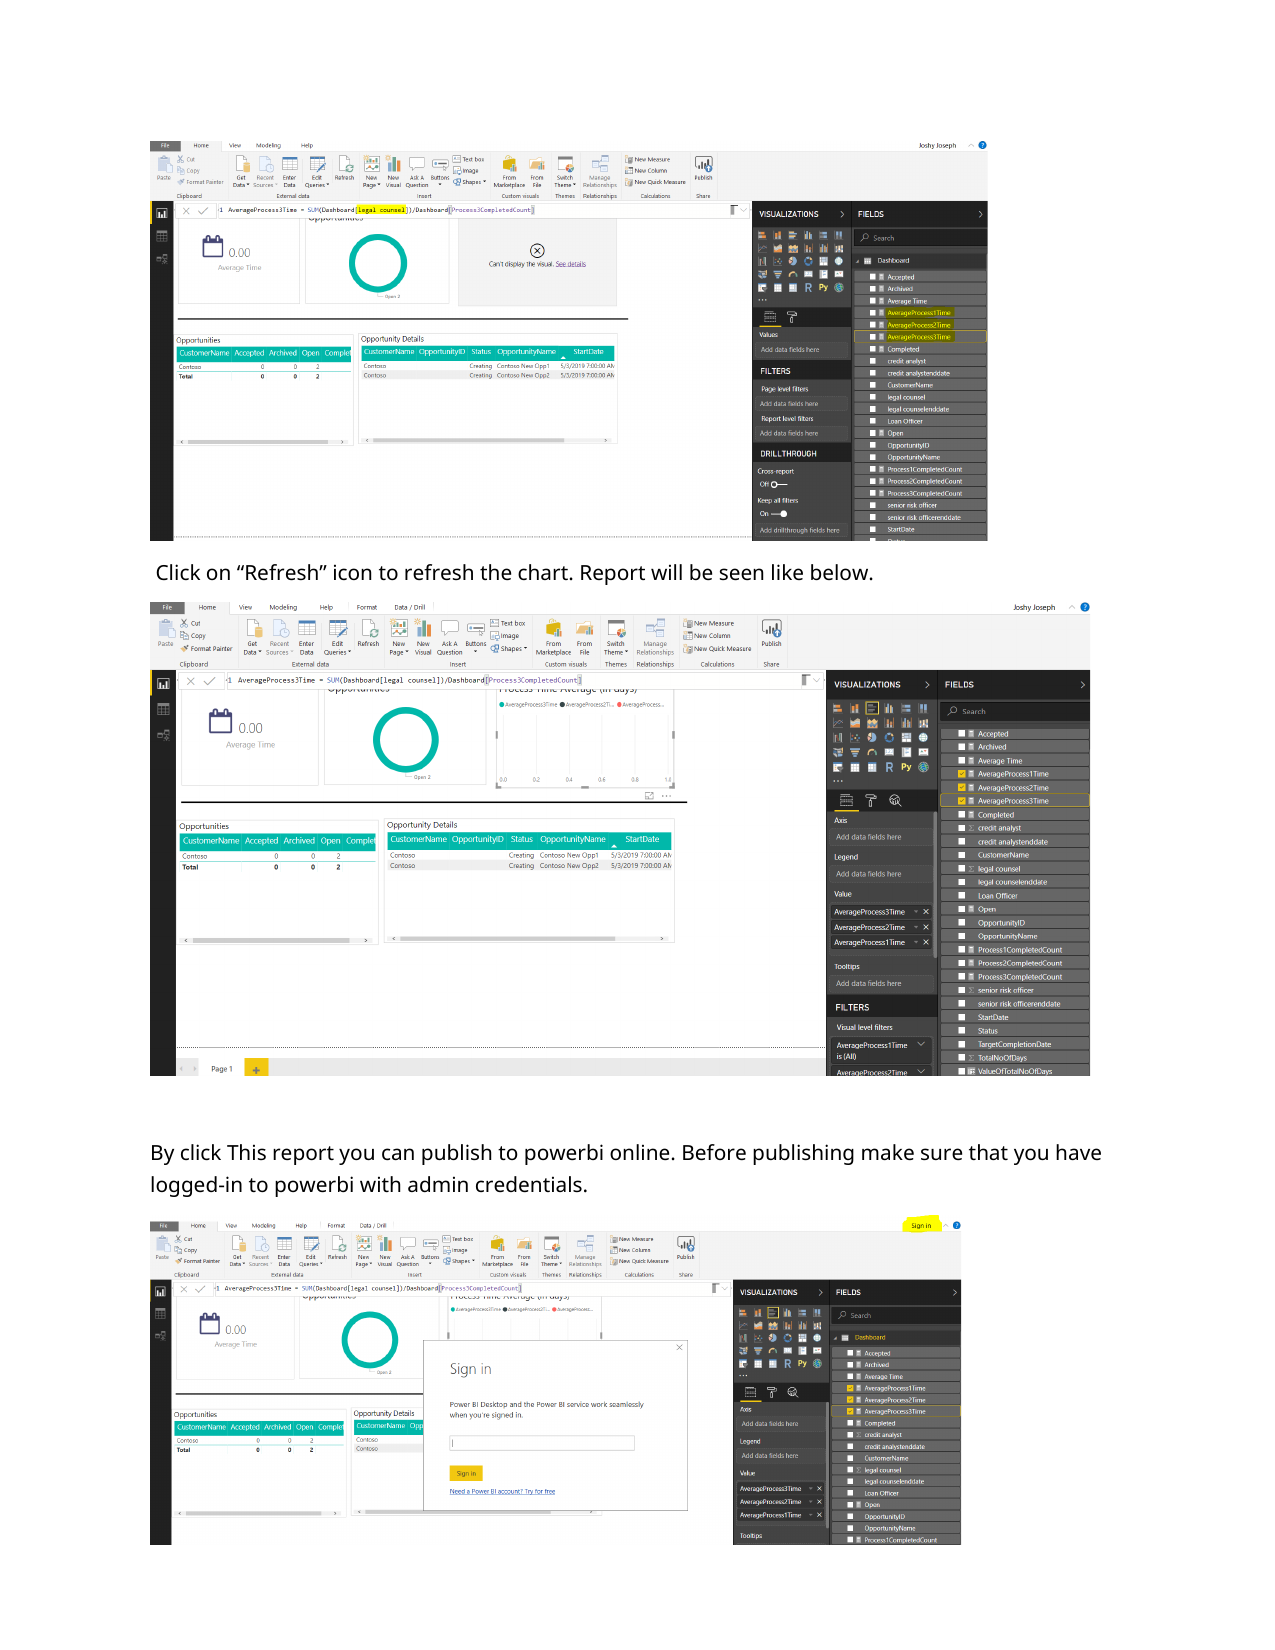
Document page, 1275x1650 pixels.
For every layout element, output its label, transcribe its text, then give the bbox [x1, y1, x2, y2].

picture [150, 1215, 962, 1545]
text By click This report you can publish to powerbi online. Before publishing make sure that you have logged-in to powerbi with admin credentials. [150, 1138, 1125, 1199]
text Click on “Refresh” icon to refresh the chart. Report will be seen like below. [150, 558, 1125, 586]
picture [150, 141, 988, 541]
picture [150, 602, 1091, 1076]
